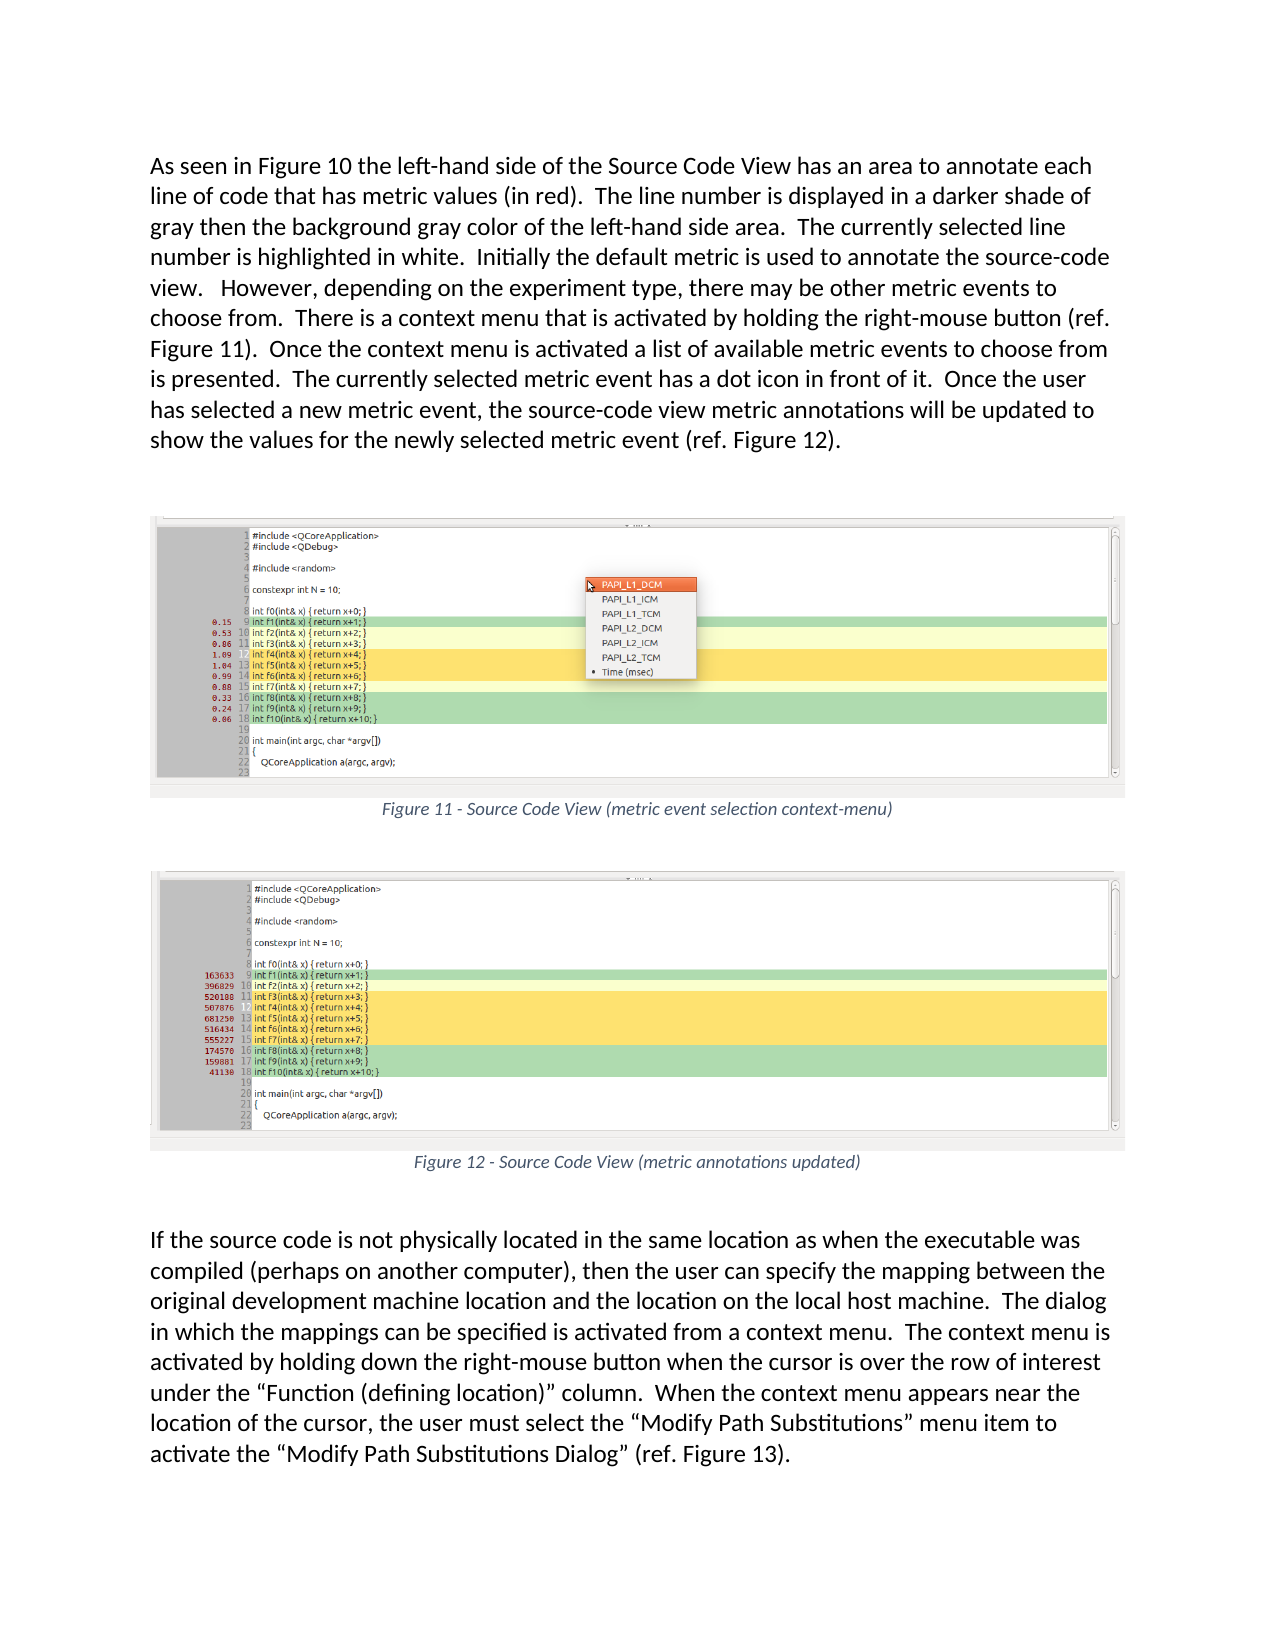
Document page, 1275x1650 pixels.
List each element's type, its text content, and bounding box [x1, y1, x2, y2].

picture [150, 871, 1125, 1151]
text Figure 12 - Source Code View (metric annotations updated) [150, 1151, 1125, 1173]
picture [150, 516, 1125, 798]
text If the source code is not physically located in the same location as when the executable was compiled (perhaps on another computer), then the user can specify the mapping between the original development machine location and the location on the local host machine. The dialog in which the mappings can be specified is activated from a context menu. The context menu is activated by holding down the right-mouse button when the cursor is over the row of interest under the “Function (defining location)” column. When the context menu appears near the location of the cursor, the user must select the “Modify Path Substitutions” menu item to activate the “Modify Path Substitutions Dialog” (ref. Figure 13). [150, 1224, 1125, 1469]
text Figure 11 - Source Code View (metric event selection context-menu) [150, 798, 1125, 820]
text As seen in Figure 10 the left-hand side of the Source Code View has an area to annotate each line of code that has metric values (in red). The line number is displayed in a darker shade of gray then the background gray color of the left-hand side area. The currently selected line number is highlighted in white. Initially the default metric is used to annotate the source-code view. However, depending on the experiment type, there may be other metric events to choose from. There is a context menu that is activated by holding the right-mouse button (ref. Figure 11). Once the context menu is activated a list of available metric events to choose from is presented. The currently selected metric event has a dot icon in front of it. Once the user has selected a new metric event, the source-code view metric annotations will be updated to show the values for the newly selected metric event (ref. Figure 12). [150, 150, 1125, 455]
